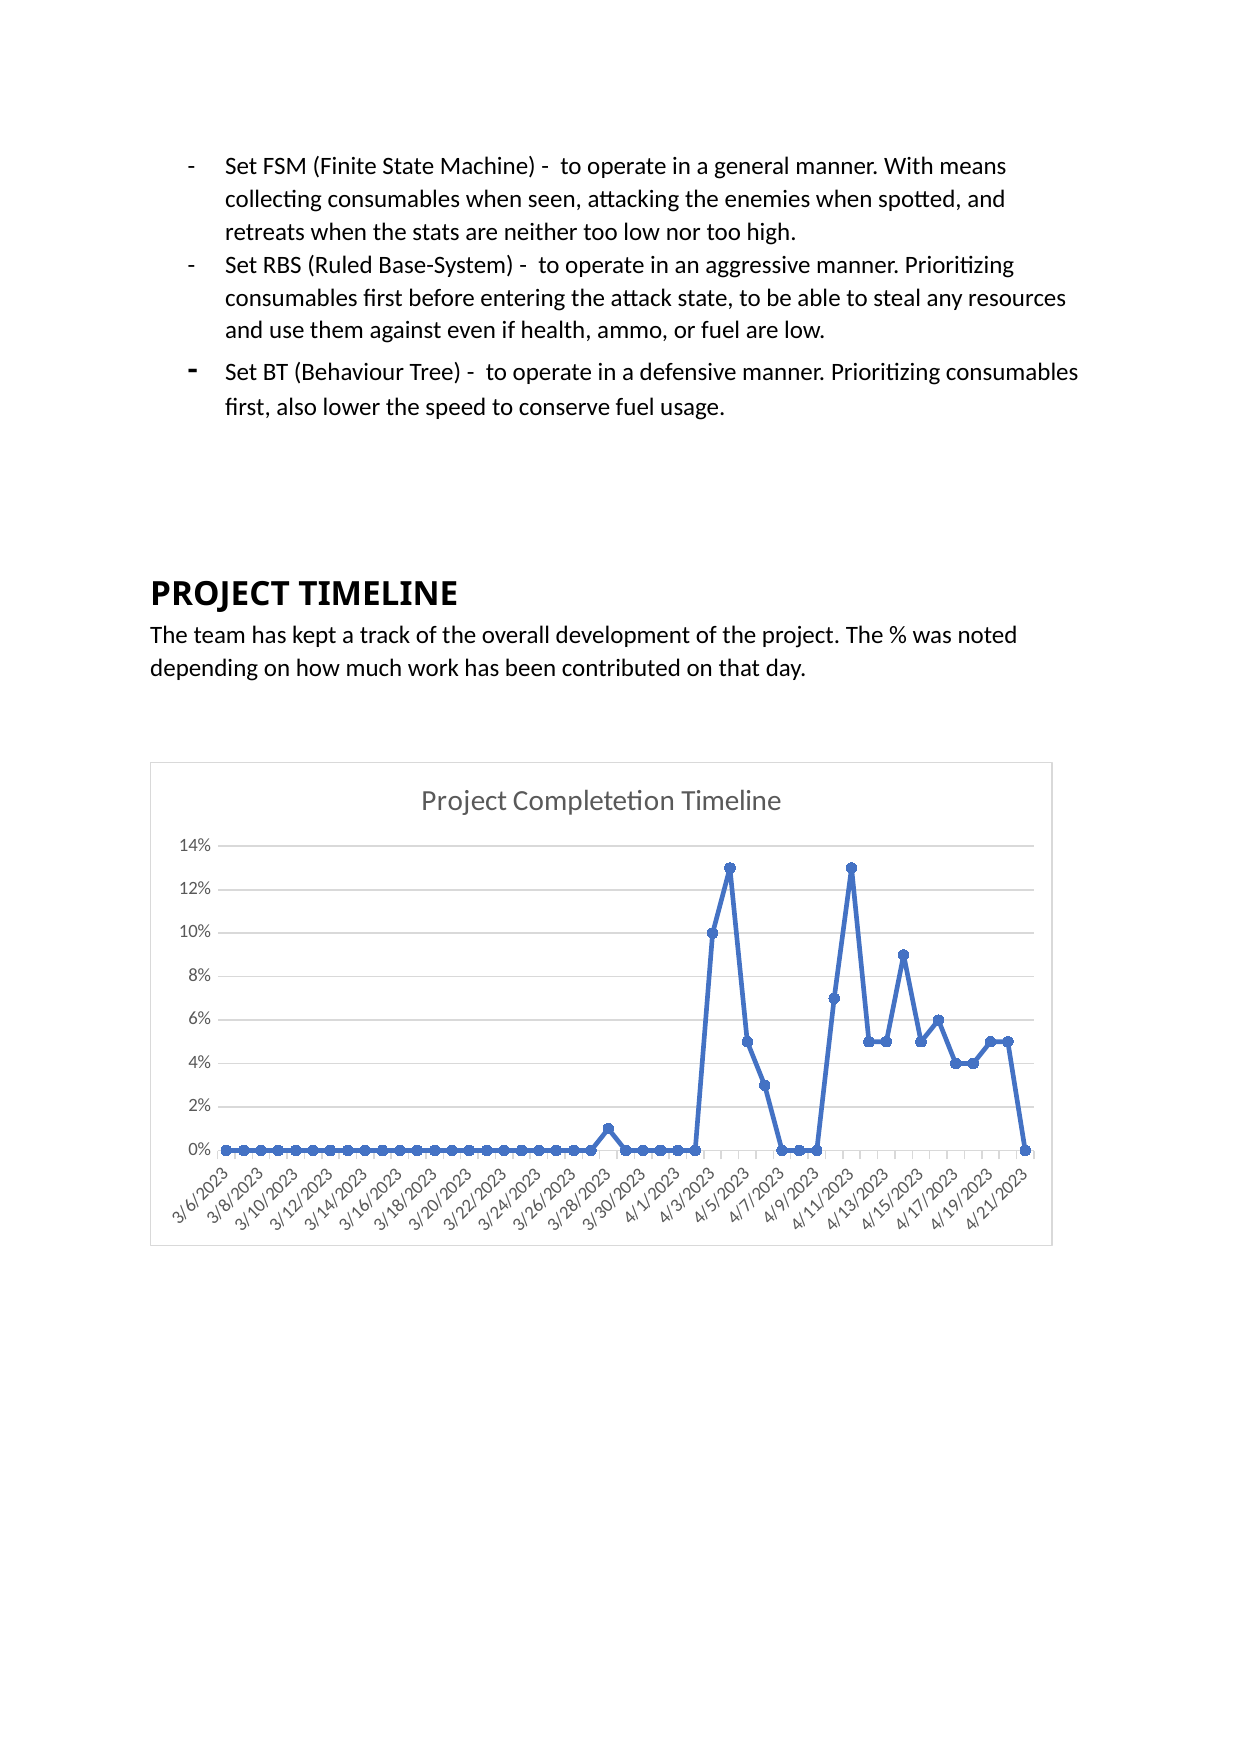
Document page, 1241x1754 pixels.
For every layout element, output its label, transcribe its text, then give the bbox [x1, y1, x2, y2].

subtitle PROJECT TIMELINE [150, 570, 1090, 615]
list Set RBS (Ruled Base-System) - to operate in an aggressive manner. Prioritizing consumables first before entering the attack state, to be able to steal any resources and use them against even if health, ammo, or fuel are low. [187, 249, 1090, 345]
list Set BT (Behaviour Tree) - to operate in a defensive manner. Prioritizing consumables first, also lower the speed to conserve fuel usage. [187, 347, 1090, 421]
list Set FSM (Finite State Machine) - to operate in a general manner. With means collecting consumables when seen, attacking the enemies when spotted, and retreats when the stats are neither too low nor too high. [187, 150, 1090, 246]
text The team has kept a track of the overall development of the project. The % was noted depending on how much work has been contributed on that day. [150, 619, 1090, 682]
